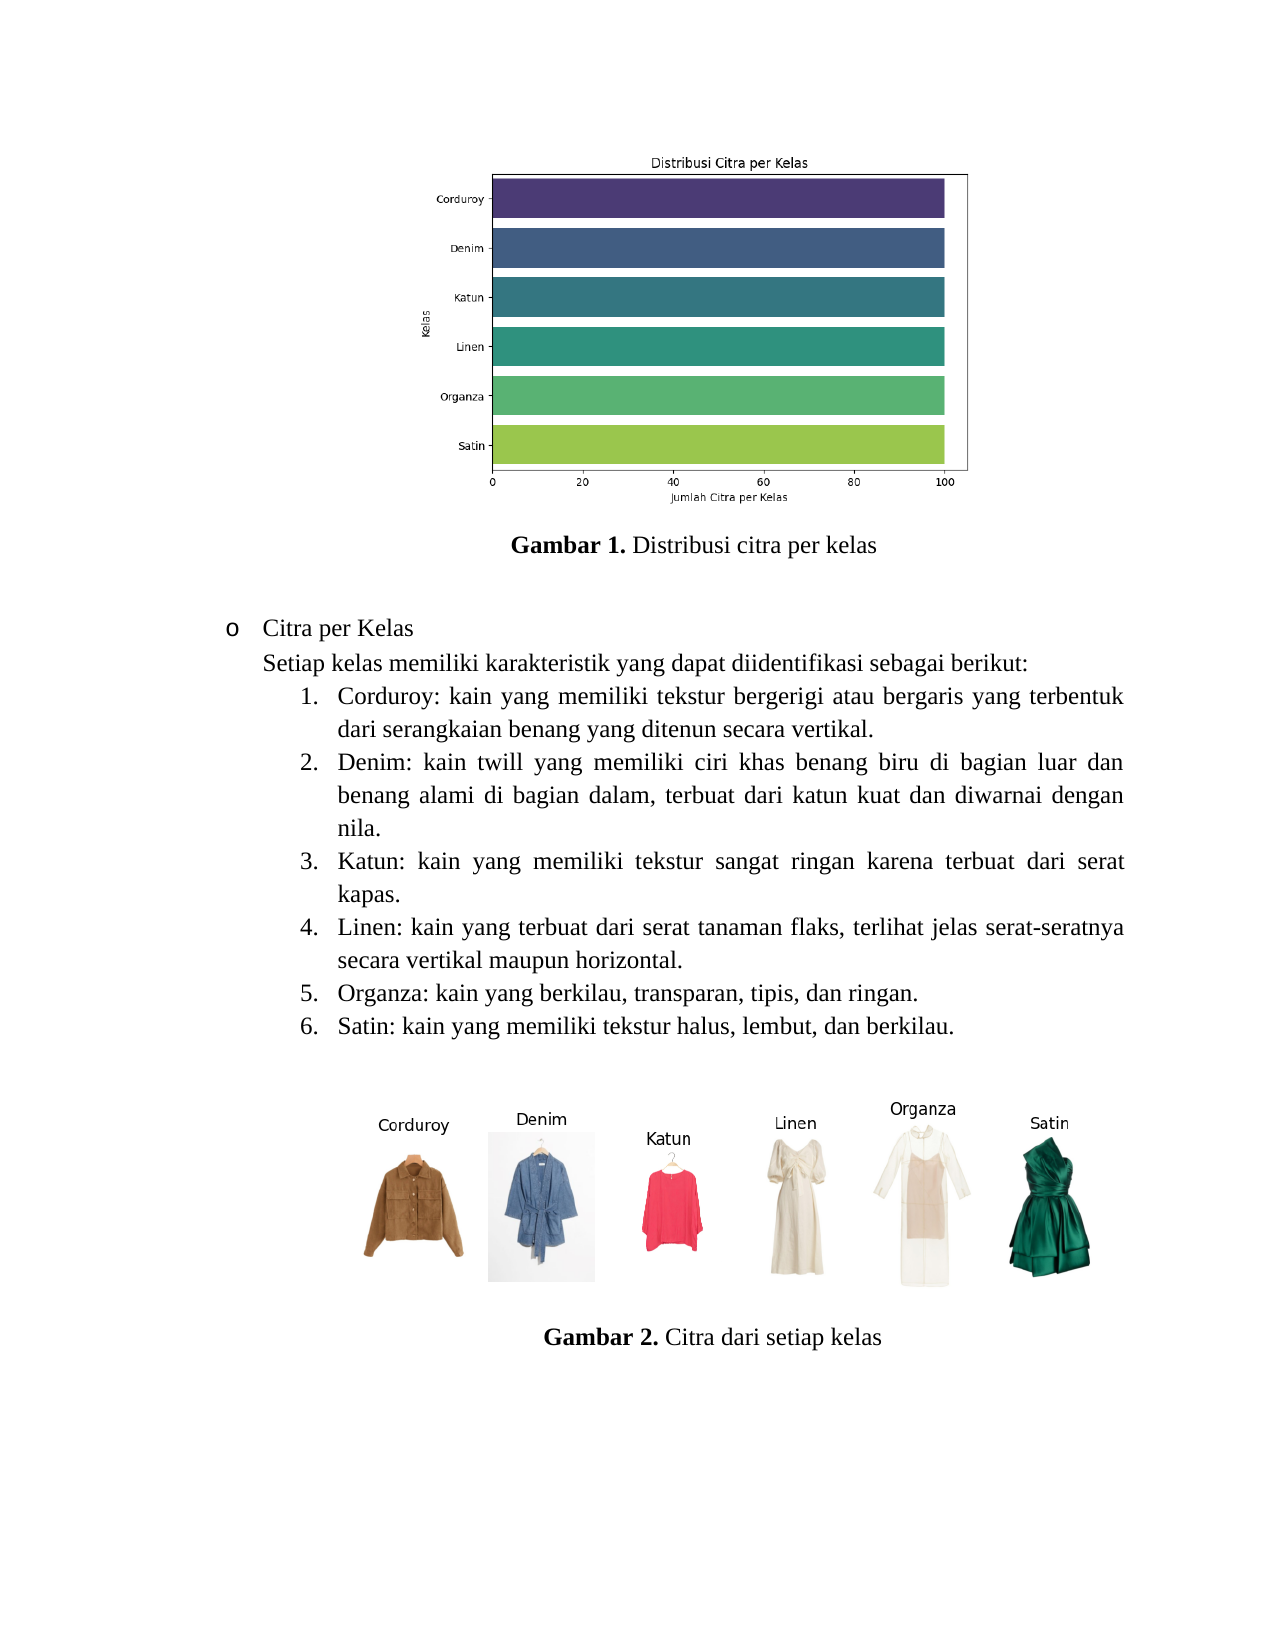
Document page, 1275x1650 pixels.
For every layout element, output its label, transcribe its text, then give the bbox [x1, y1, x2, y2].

text Gambar 2. Citra dari setiap kelas [300, 1322, 1125, 1351]
list Citra per Kelas [225, 613, 1125, 644]
list Corduroy: kain yang memiliki tekstur bergerigi atau bergaris yang terbentuk dari serangkaian benang yang ditenun secara vertikal. [300, 681, 1125, 743]
list Linen: kain yang terbuat dari serat tanaman flaks, terlihat jelas serat-seratnya secara vertikal maupun horizontal. [300, 912, 1125, 974]
list Denim: kain twill yang memiliki ciri khas benang biru di bagian luar dan benang alami di bagian dalam, terbuat dari katun kuat dan diwarnai dengan nila. [300, 747, 1125, 842]
list Katun: kain yang memiliki tekstur sangat ringan karena terbuat dari serat kapas. [300, 846, 1125, 908]
text Gambar 1. Distribusi citra per kelas [262, 530, 1125, 559]
list Organza: kain yang berkilau, transparan, tipis, dan ringan. [300, 978, 1125, 1007]
list Setiap kelas memiliki karakteristik yang dapat diidentifikasi sebagai berikut: [262, 648, 1125, 677]
picture [351, 1077, 1112, 1301]
list Satin: kain yang memiliki tekstur halus, lembut, dan berkilau. [300, 1011, 1125, 1040]
picture [413, 150, 974, 510]
